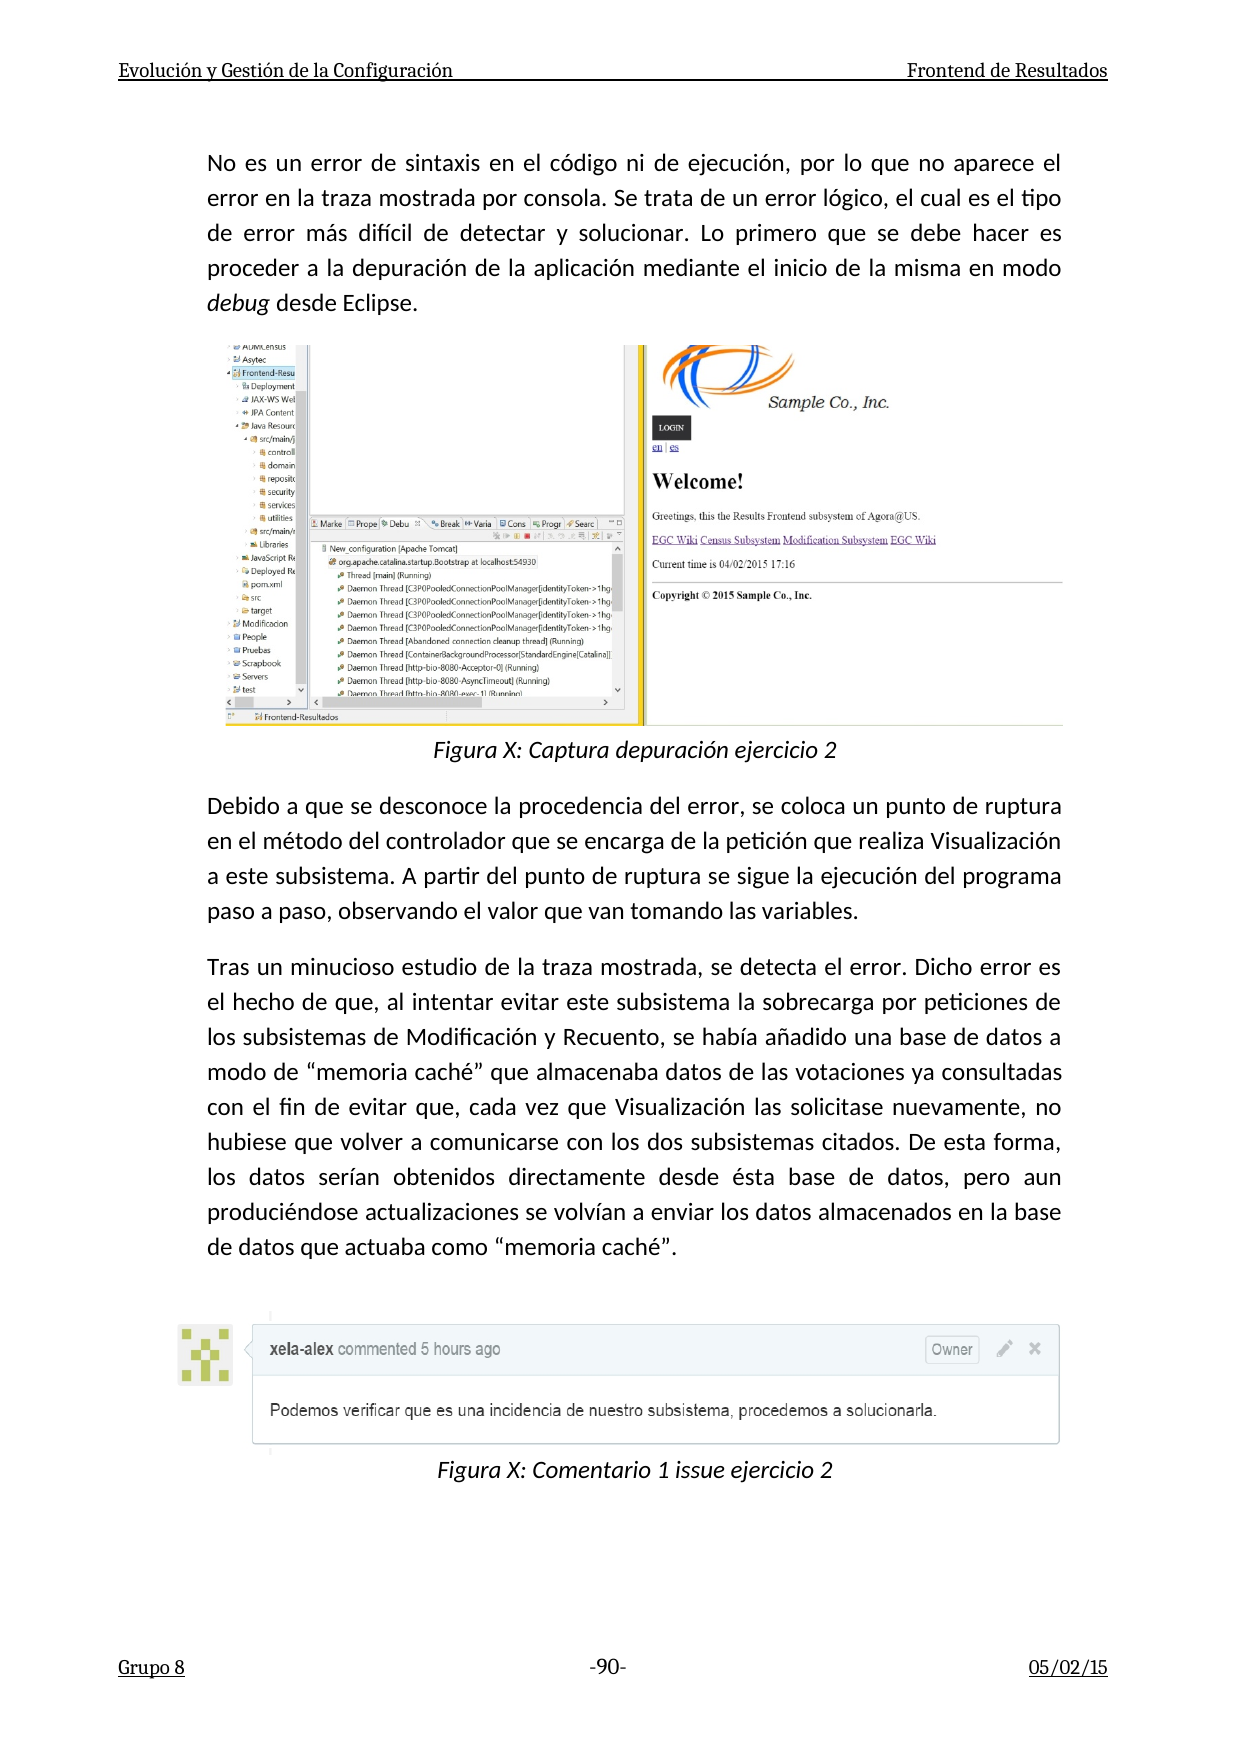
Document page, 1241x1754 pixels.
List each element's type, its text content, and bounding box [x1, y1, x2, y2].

text Figura X: Captura depuración ejercicio 2 [207, 734, 1063, 765]
text Tras un minucioso estudio de la traza mostrada, se detecta el error. Dicho error es el hecho de que, al intentar evitar este subsistema la sobrecarga por peticiones de los subsistemas de Modificación y Recuento, se había añadido una base de datos a modo de “memoria caché” que almacenaba datos de las votaciones ya consultadas con el fin de evitar que, cada vez que Visualización las solicitase nuevamente, no hubiese que volver a comunicarse con los dos subsistemas citados. De esta forma, los datos serían obtenidos directamente desde ésta base de datos, pero aun produciéndose actualizaciones se volvían a enviar los datos almacenados en la base de datos que actuaba como “memoria caché”. [207, 951, 1063, 1261]
text Figura X: Comentario 1 issue ejercicio 2 [207, 1454, 1063, 1485]
picture [225, 345, 1063, 726]
text Debido a que se desconoce la procedencia del error, se coloca un punto de ruptura en el método del controlador que se encarga de la petición que realiza Visualización a este subsistema. A partir del punto de ruptura se sigue la ejecución del programa paso a paso, observando el valor que van tomando las variables. [207, 790, 1063, 926]
picture [167, 1311, 1063, 1455]
text No es un error de sintaxis en el código ni de ejecución, por lo que no aparece el error en la traza mostrada por consola. Se trata de un error lógico, el cual es el tipo de error más difícil de detectar y solucionar. Lo primero que se debe hacer es proceder a la depuración de la aplicación mediante el inicio de la misma en modo debug desde Eclipse. [207, 148, 1063, 318]
